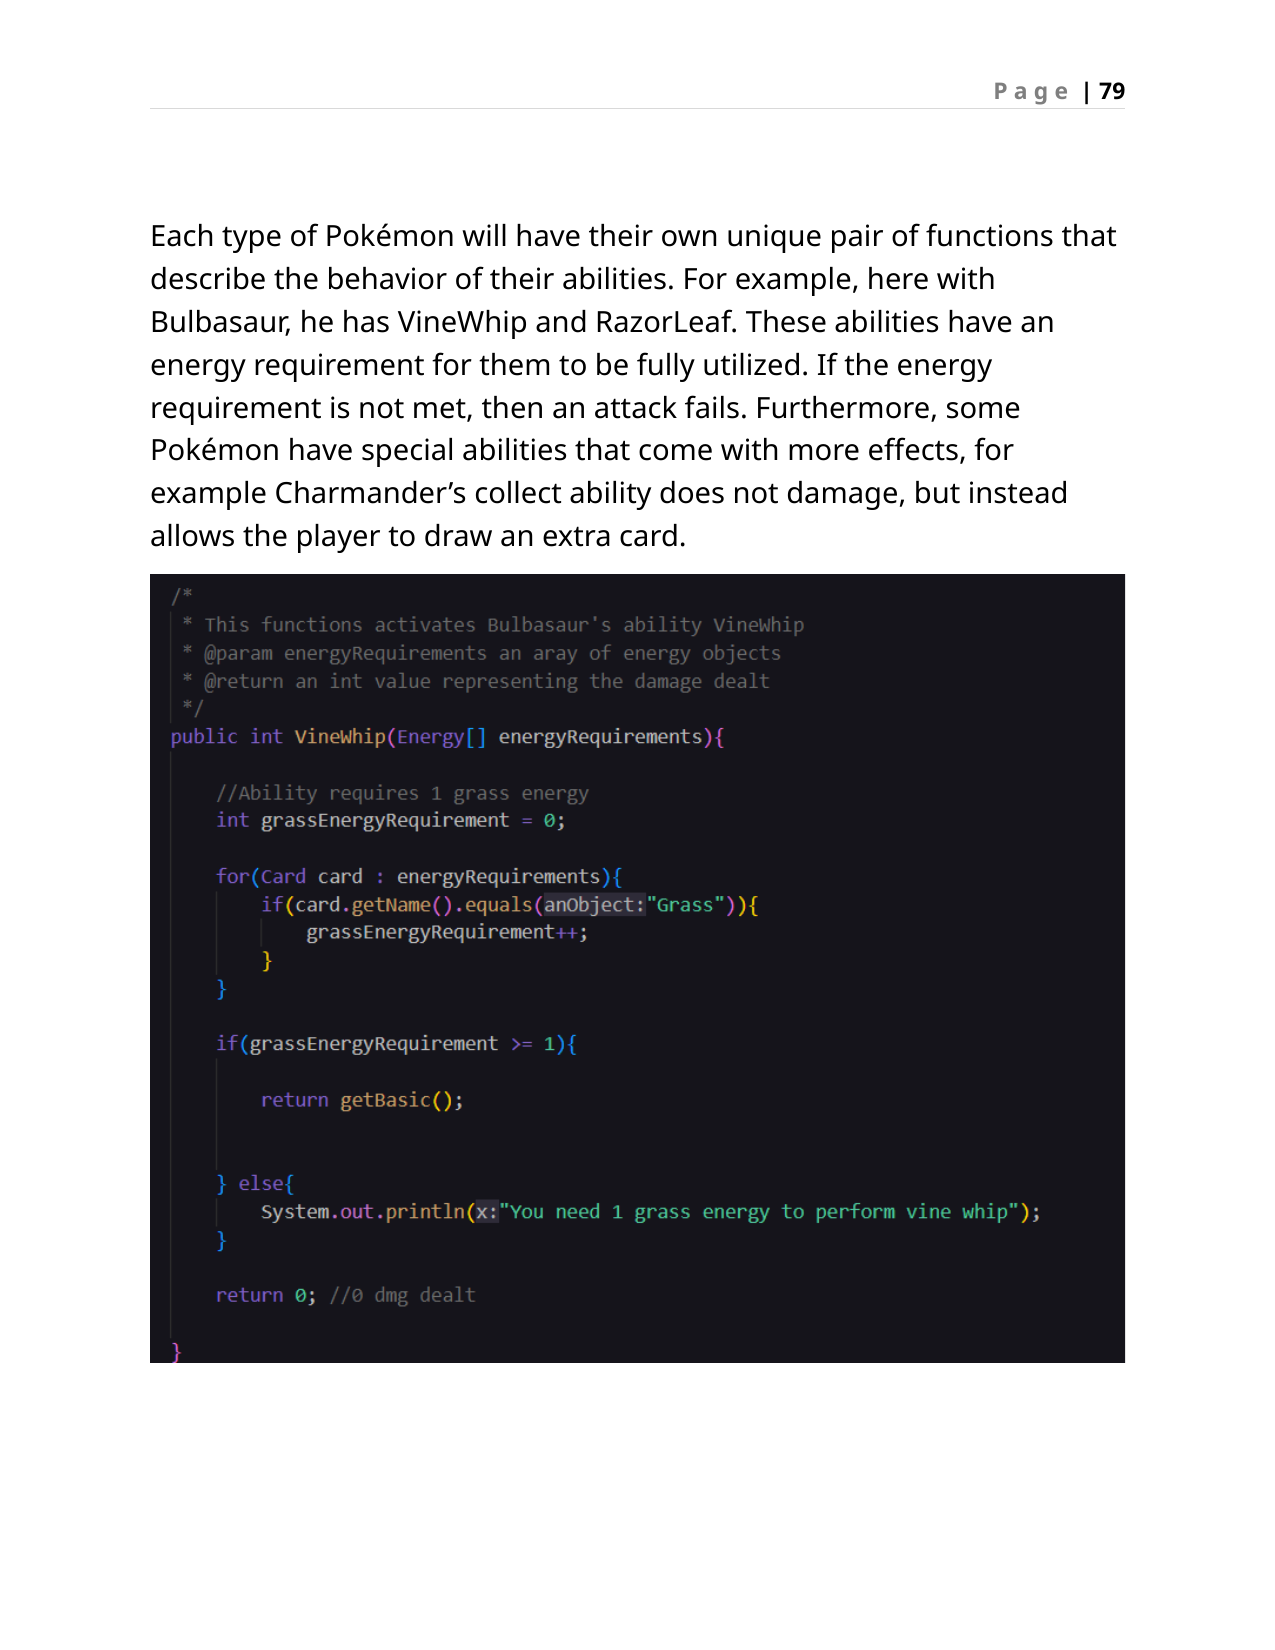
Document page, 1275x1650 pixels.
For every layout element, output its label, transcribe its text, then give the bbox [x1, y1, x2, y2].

text Each type of Pokémon will have their own unique pair of functions that describe the behavior of their abilities. For example, here with Bulbasaur, he has VineWhip and RazorLeaf. These abilities have an energy requirement for them to be fully utilized. If the energy requirement is not met, then an attack fails. Furthermore, some Pokémon have special abilities that come with more effects, for example Charmander’s collect ability does not damage, but instead allows the player to draw an extra card. [150, 216, 1125, 555]
picture [150, 574, 1125, 1363]
